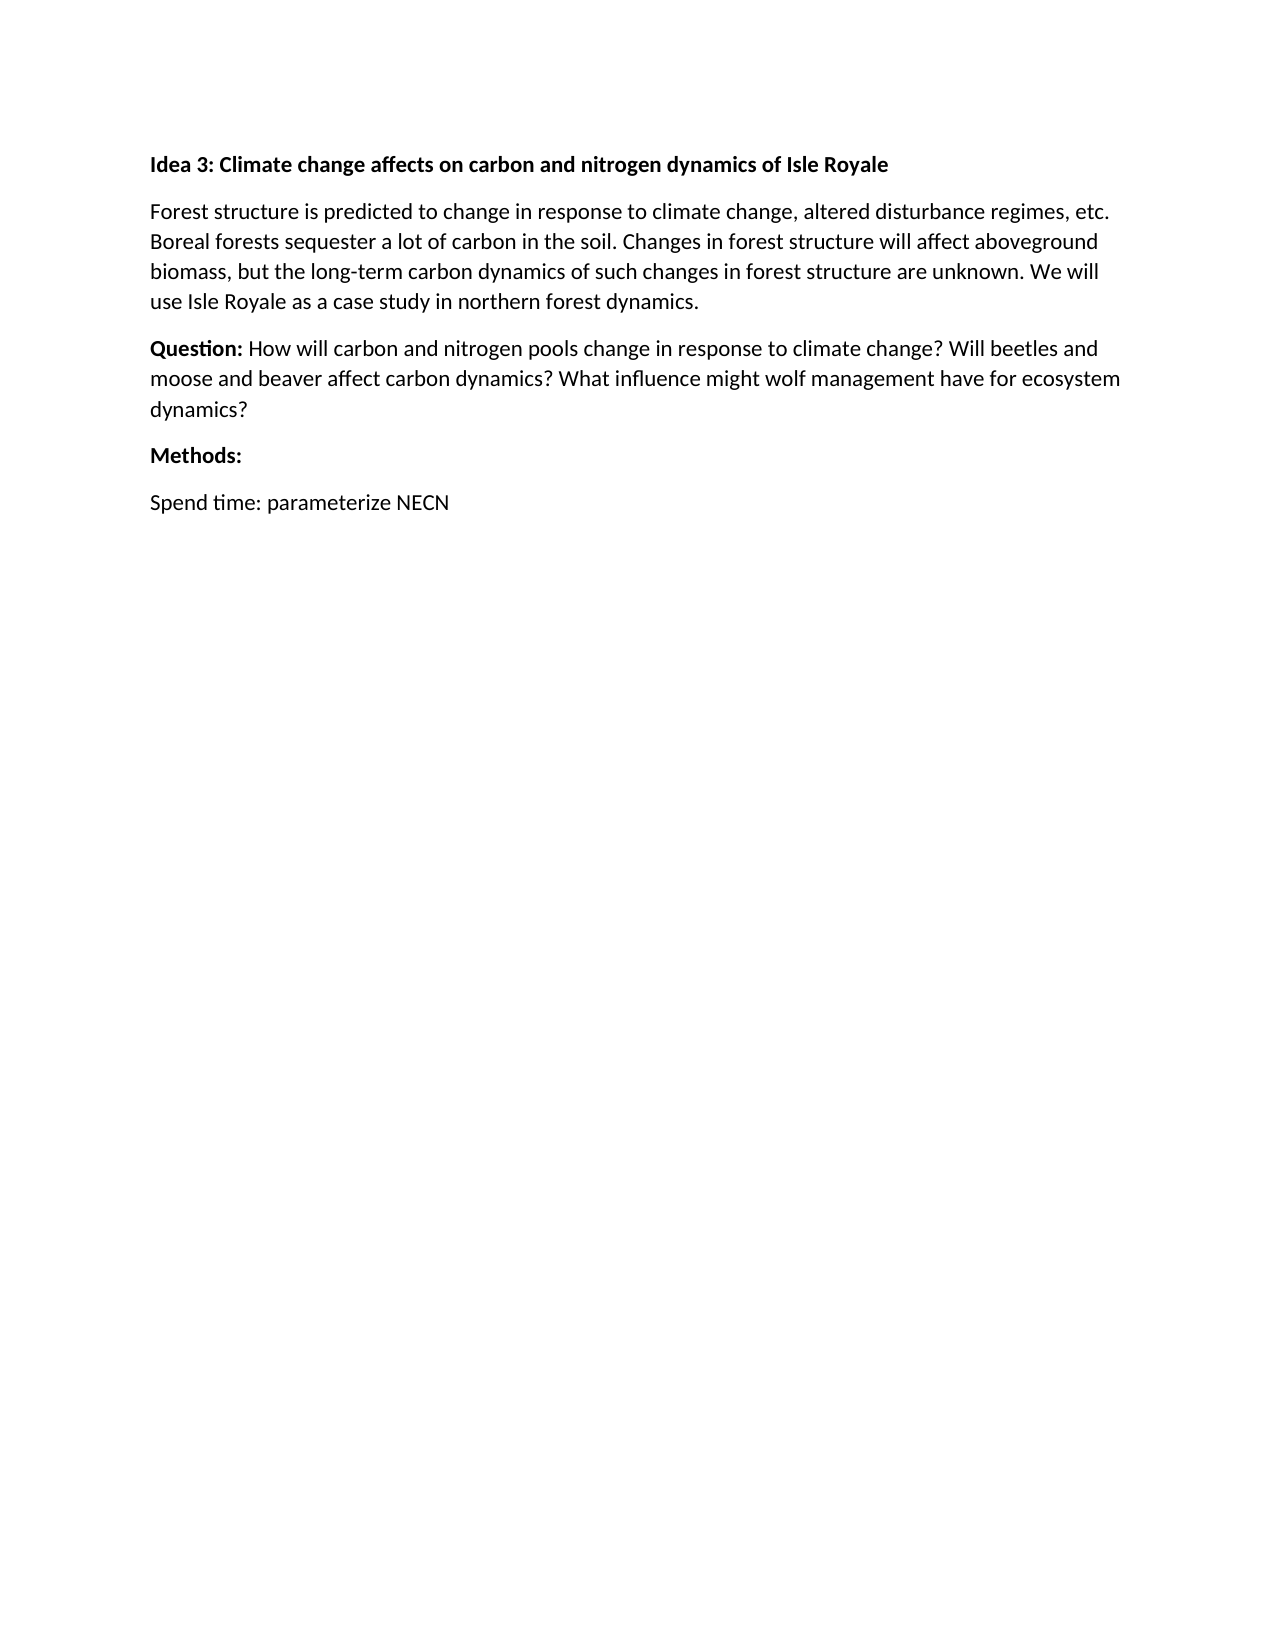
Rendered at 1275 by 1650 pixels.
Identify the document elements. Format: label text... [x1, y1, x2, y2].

text Forest structure is predicted to change in response to climate change, altered disturbance regimes, etc. Boreal forests sequester a lot of carbon in the soil. Changes in forest structure will affect aboveground biomass, but the long-term carbon dynamics of such changes in forest structure are unknown. We will use Isle Royale as a case study in northern forest dynamics. [150, 197, 1125, 316]
text Methods: [150, 442, 1125, 470]
text Idea 3: Climate change affects on carbon and nitrogen dynamics of Isle Royale [150, 150, 1125, 178]
text Spend time: parameterize NECN [150, 488, 1125, 517]
text Question: How will carbon and nitrogen pools change in response to climate change? Will beetles and moose and beaver affect carbon dynamics? What influence might wolf management have for ecosystem dynamics? [150, 334, 1125, 423]
